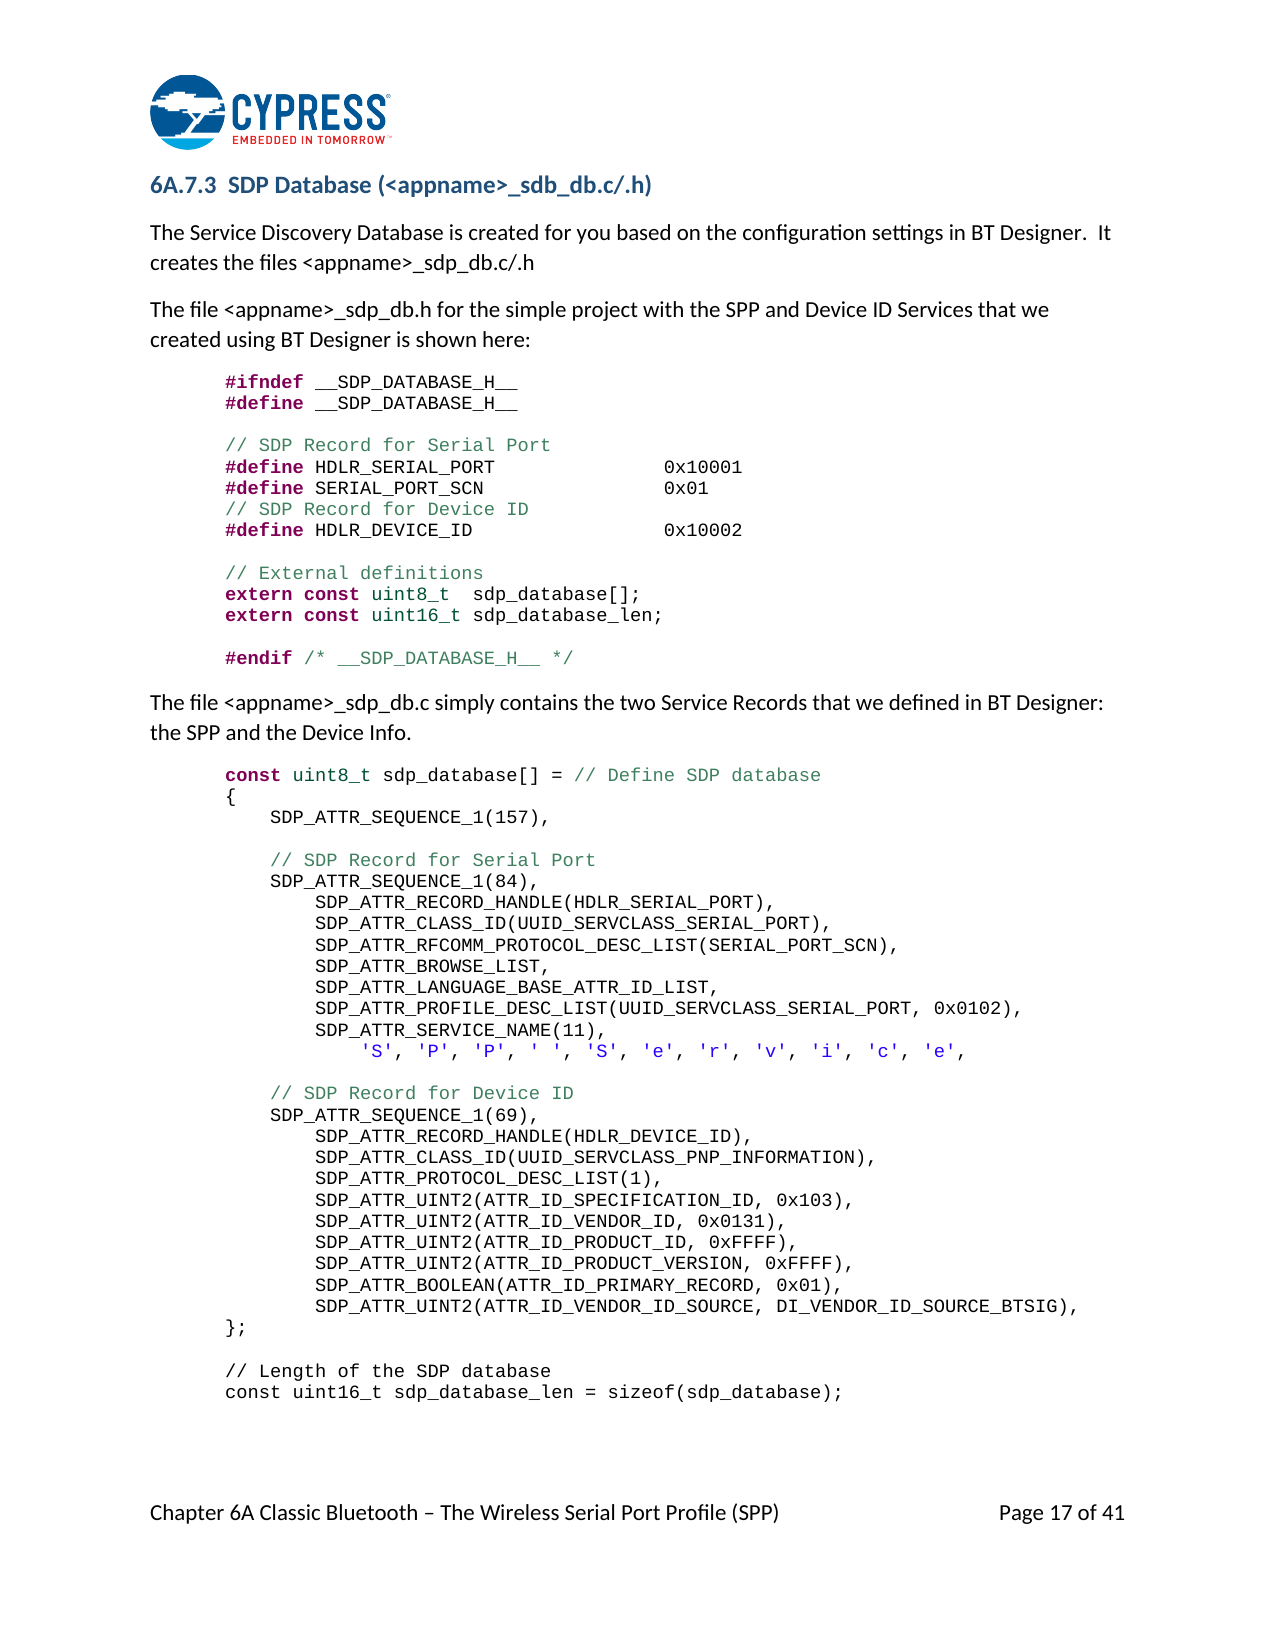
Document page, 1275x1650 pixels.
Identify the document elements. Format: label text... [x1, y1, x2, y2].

text The file <appname>_sdp_db.c simply contains the two Service Records that we defined in BT Designer: the SPP and the Device Info. [150, 688, 1125, 747]
text #define HDLR_SERIAL_PORT 0x10001 [225, 457, 1125, 479]
text // SDP Record for Serial Port [225, 436, 1125, 457]
text extern const uint16_t sdp_database_len; [225, 606, 1125, 627]
text SDP_ATTR_UINT2(ATTR_ID_VENDOR_ID, 0x0131), [225, 1212, 1125, 1233]
text SDP_ATTR_UINT2(ATTR_ID_PRODUCT_ID, 0xFFFF), [225, 1233, 1125, 1254]
text { [225, 787, 1125, 808]
text SDP_ATTR_PROFILE_DESC_LIST(UUID_SERVCLASS_SERIAL_PORT, 0x0102), [225, 999, 1125, 1020]
text SDP_ATTR_CLASS_ID(UUID_SERVCLASS_PNP_INFORMATION), [225, 1148, 1125, 1169]
text 'S', 'P', 'P', ' ', 'S', 'e', 'r', 'v', 'i', 'c', 'e', [225, 1042, 1125, 1063]
text SDP_ATTR_RFCOMM_PROTOCOL_DESC_LIST(SERIAL_PORT_SCN), [225, 935, 1125, 957]
text The Service Discovery Database is created for you based on the configuration settings in BT Designer. It creates the files <appname>_sdp_db.c/.h [150, 218, 1125, 277]
text SDP_ATTR_UINT2(ATTR_ID_PRODUCT_VERSION, 0xFFFF), [225, 1254, 1125, 1275]
text SDP_ATTR_LANGUAGE_BASE_ATTR_ID_LIST, [225, 978, 1125, 999]
picture [150, 75, 392, 150]
text extern const uint8_t sdp_database[]; [225, 585, 1125, 606]
text #ifndef __SDP_DATABASE_H__ [225, 372, 1125, 394]
text const uint8_t sdp_database[] = // Define SDP database [225, 765, 1125, 787]
text #define SERIAL_PORT_SCN 0x01 [225, 479, 1125, 500]
text SDP_ATTR_RECORD_HANDLE(HDLR_SERIAL_PORT), [225, 893, 1125, 914]
text SDP_ATTR_UINT2(ATTR_ID_SPECIFICATION_ID, 0x103), [225, 1190, 1125, 1212]
text #define HDLR_DEVICE_ID 0x10002 [225, 521, 1125, 542]
text #endif /* __SDP_DATABASE_H__ */ [225, 649, 1125, 670]
text // SDP Record for Serial Port [225, 850, 1125, 872]
text SDP_ATTR_PROTOCOL_DESC_LIST(1), [225, 1169, 1125, 1190]
text }; [225, 1318, 1125, 1339]
subtitle SDP Database (<appname>_sdb_db.c/.h) [150, 169, 1125, 199]
text #define __SDP_DATABASE_H__ [225, 394, 1125, 415]
text SDP_ATTR_SEQUENCE_1(69), [225, 1105, 1125, 1127]
text SDP_ATTR_UINT2(ATTR_ID_VENDOR_ID_SOURCE, DI_VENDOR_ID_SOURCE_BTSIG), [225, 1297, 1125, 1318]
text SDP_ATTR_SEQUENCE_1(84), [225, 872, 1125, 893]
text SDP_ATTR_BOOLEAN(ATTR_ID_PRIMARY_RECORD, 0x01), [225, 1275, 1125, 1297]
text // SDP Record for Device ID [225, 1084, 1125, 1105]
text // External definitions [225, 564, 1125, 585]
text SDP_ATTR_BROWSE_LIST, [225, 957, 1125, 978]
text The file <appname>_sdp_db.h for the simple project with the SPP and Device ID Services that we created using BT Designer is shown here: [150, 295, 1125, 354]
text SDP_ATTR_CLASS_ID(UUID_SERVCLASS_SERIAL_PORT), [225, 914, 1125, 935]
text SDP_ATTR_RECORD_HANDLE(HDLR_DEVICE_ID), [225, 1127, 1125, 1148]
text // SDP Record for Device ID [225, 500, 1125, 521]
text const uint16_t sdp_database_len = sizeof(sdp_database); [225, 1383, 1125, 1404]
text SDP_ATTR_SERVICE_NAME(11), [225, 1020, 1125, 1042]
text SDP_ATTR_SEQUENCE_1(157), [225, 808, 1125, 829]
text // Length of the SDP database [225, 1362, 1125, 1383]
